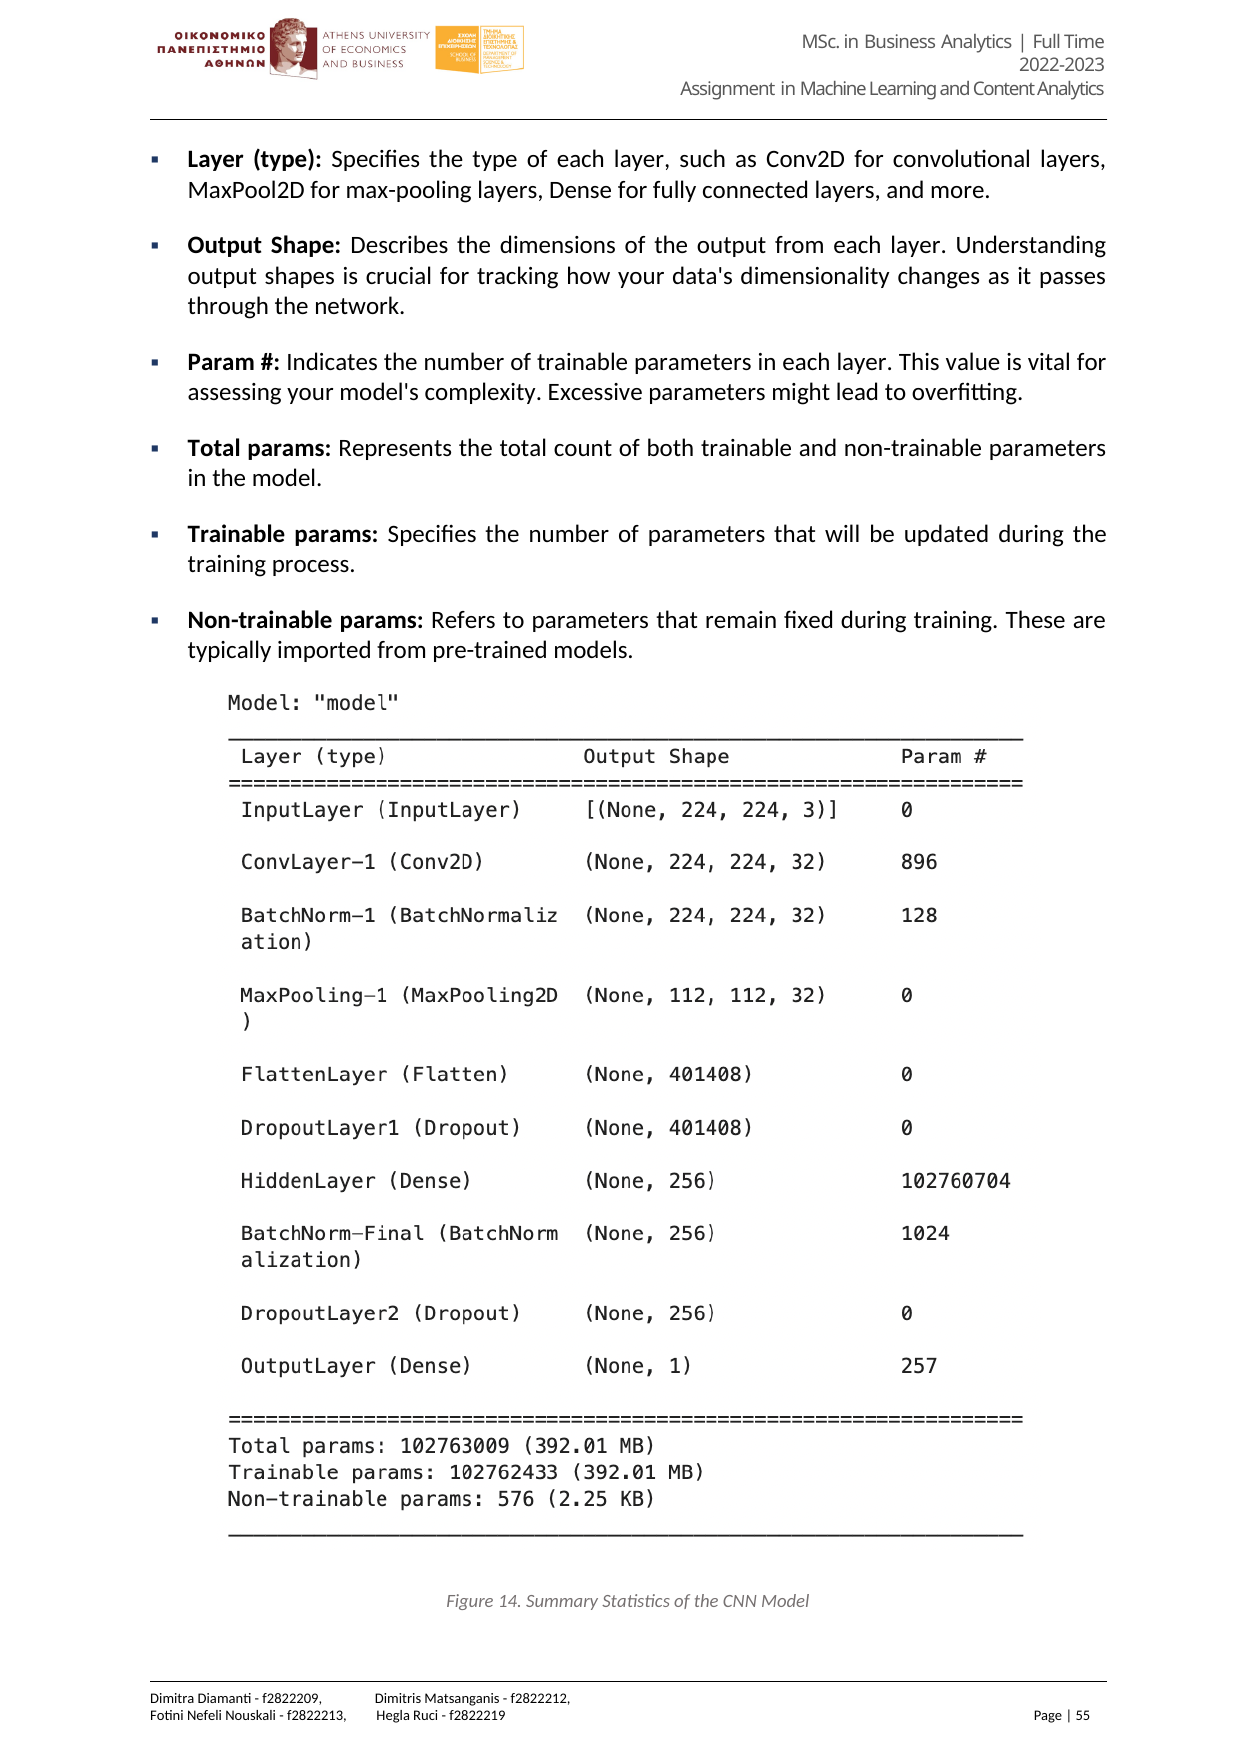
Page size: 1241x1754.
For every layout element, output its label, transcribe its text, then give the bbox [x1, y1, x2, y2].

list Non-trainable params: Refers to parameters that remain fixed during training. These are typically imported from pre-trained models. [150, 604, 1107, 665]
picture [151, 17, 526, 82]
list Trainable params: Specifies the number of parameters that will be updated during the training process. [150, 518, 1107, 579]
text Figure 14. Summary Statistics of the CNN Model [150, 1589, 1107, 1612]
list Param #: Indicates the number of trainable parameters in each layer. This value is vital for assessing your model's complexity. Excessive parameters might lead to overfitting. [150, 346, 1107, 407]
list Output Shape: Describes the dimensions of the output from each layer. Understanding output shapes is crucial for tracking how your data's dimensionality changes as it passes through the network. [150, 229, 1107, 321]
picture [216, 690, 1042, 1550]
list Total params: Represents the total count of both trainable and non-trainable parameters in the model. [150, 432, 1107, 493]
list Layer (type): Specifies the type of each layer, such as Conv2D for convolutional layers, MaxPool2D for max-pooling layers, Dense for fully connected layers, and more. [150, 143, 1107, 204]
